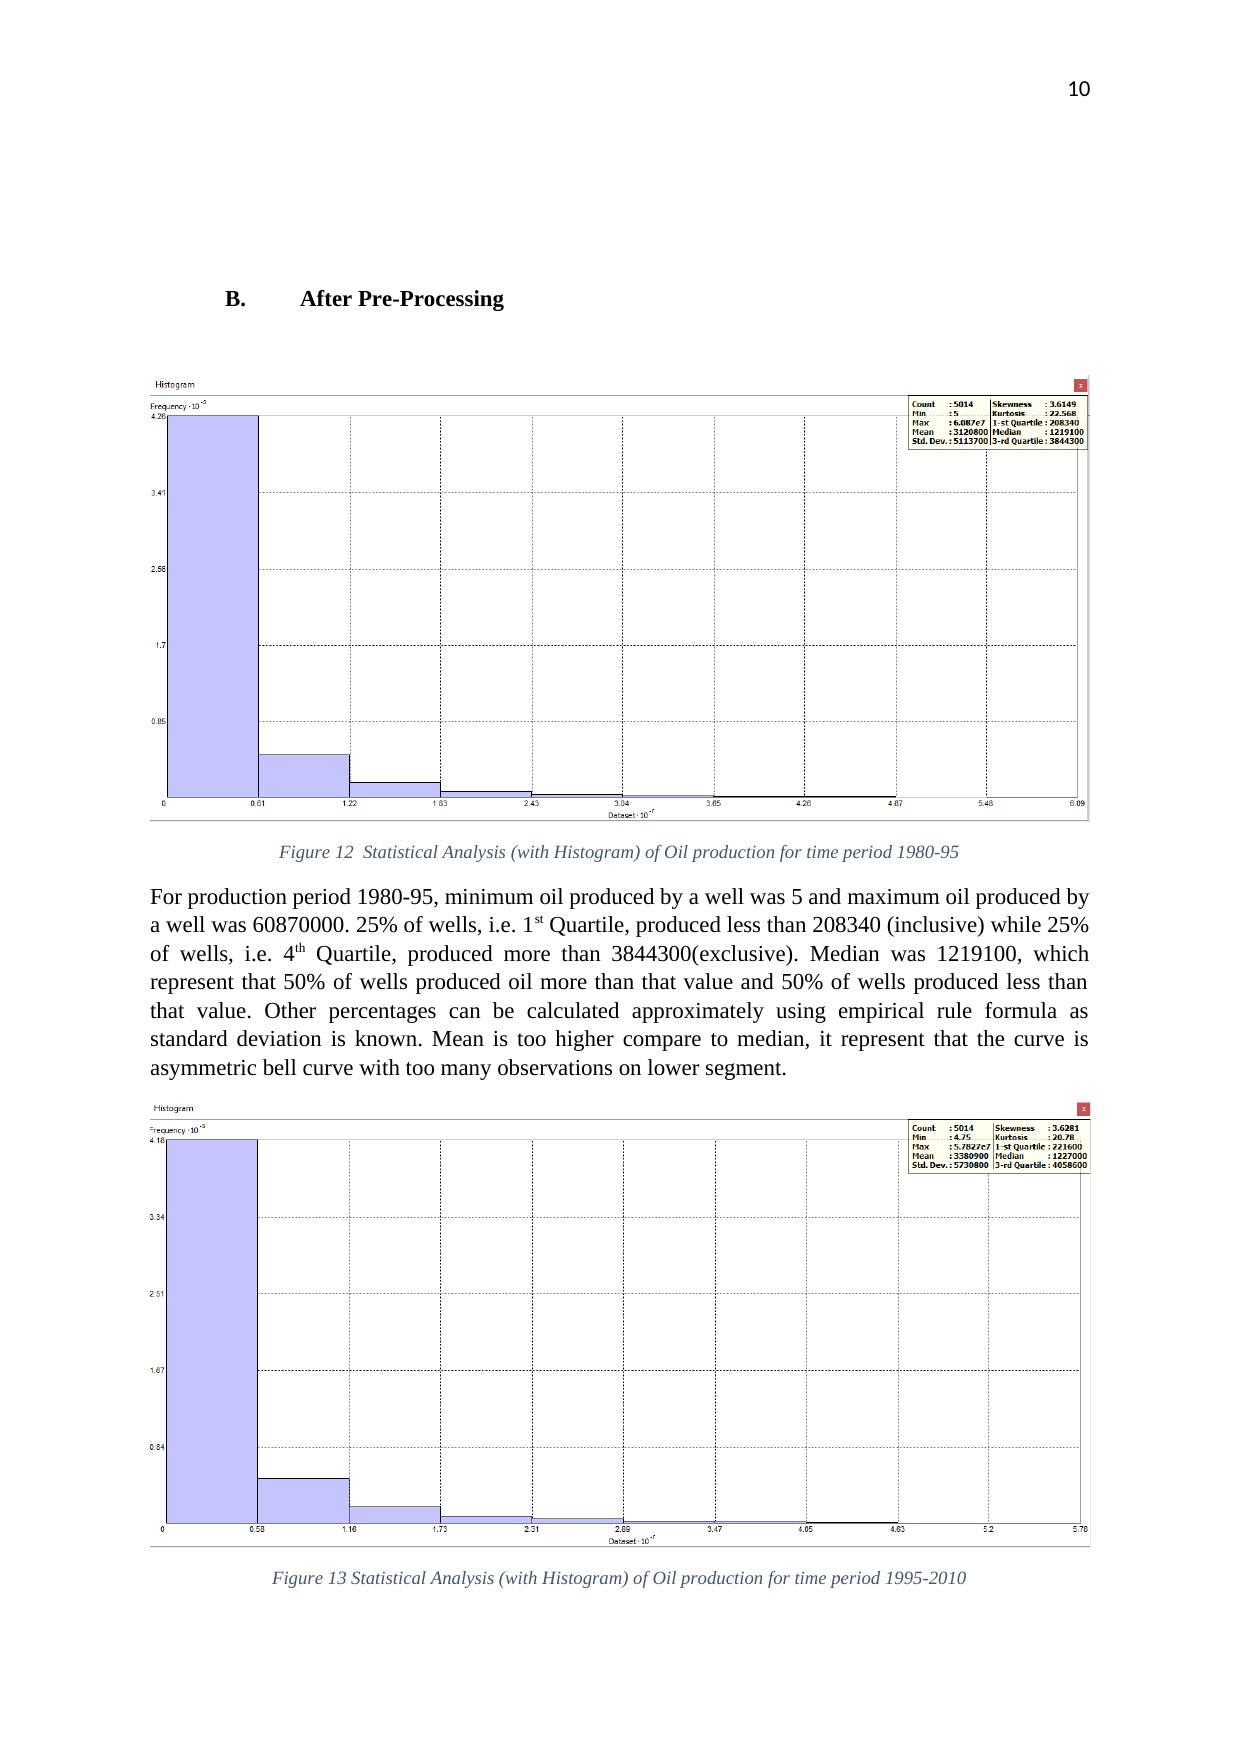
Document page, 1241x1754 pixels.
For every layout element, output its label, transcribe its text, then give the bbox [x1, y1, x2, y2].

text For production period 1980-95, minimum oil produced by a well was 5 and maximum oil produced by a well was 60870000. 25% of wells, i.e. 1st Quartile, produced less than 208340 (inclusive) while 25% of wells, i.e. 4th Quartile, produced more than 3844300(exclusive). Median was 1219100, which represent that 50% of wells produced oil more than that value and 50% of wells produced less than that value. Other percentages can be calculated approximately using empirical rule formula as standard deviation is known. Mean is too higher compare to median, it represent that the curve is asymmetric bell curve with too many observations on lower segment. [150, 883, 1090, 1080]
picture [150, 1098, 1091, 1548]
list After Pre-Processing [225, 285, 1090, 312]
picture [150, 375, 1090, 822]
text Figure 13 Statistical Analysis (with Histogram) of Oil production for time period 1995-2010 [150, 1567, 1090, 1588]
text Figure 12 Statistical Analysis (with Histogram) of Oil production for time period 1980-95 [150, 841, 1090, 862]
